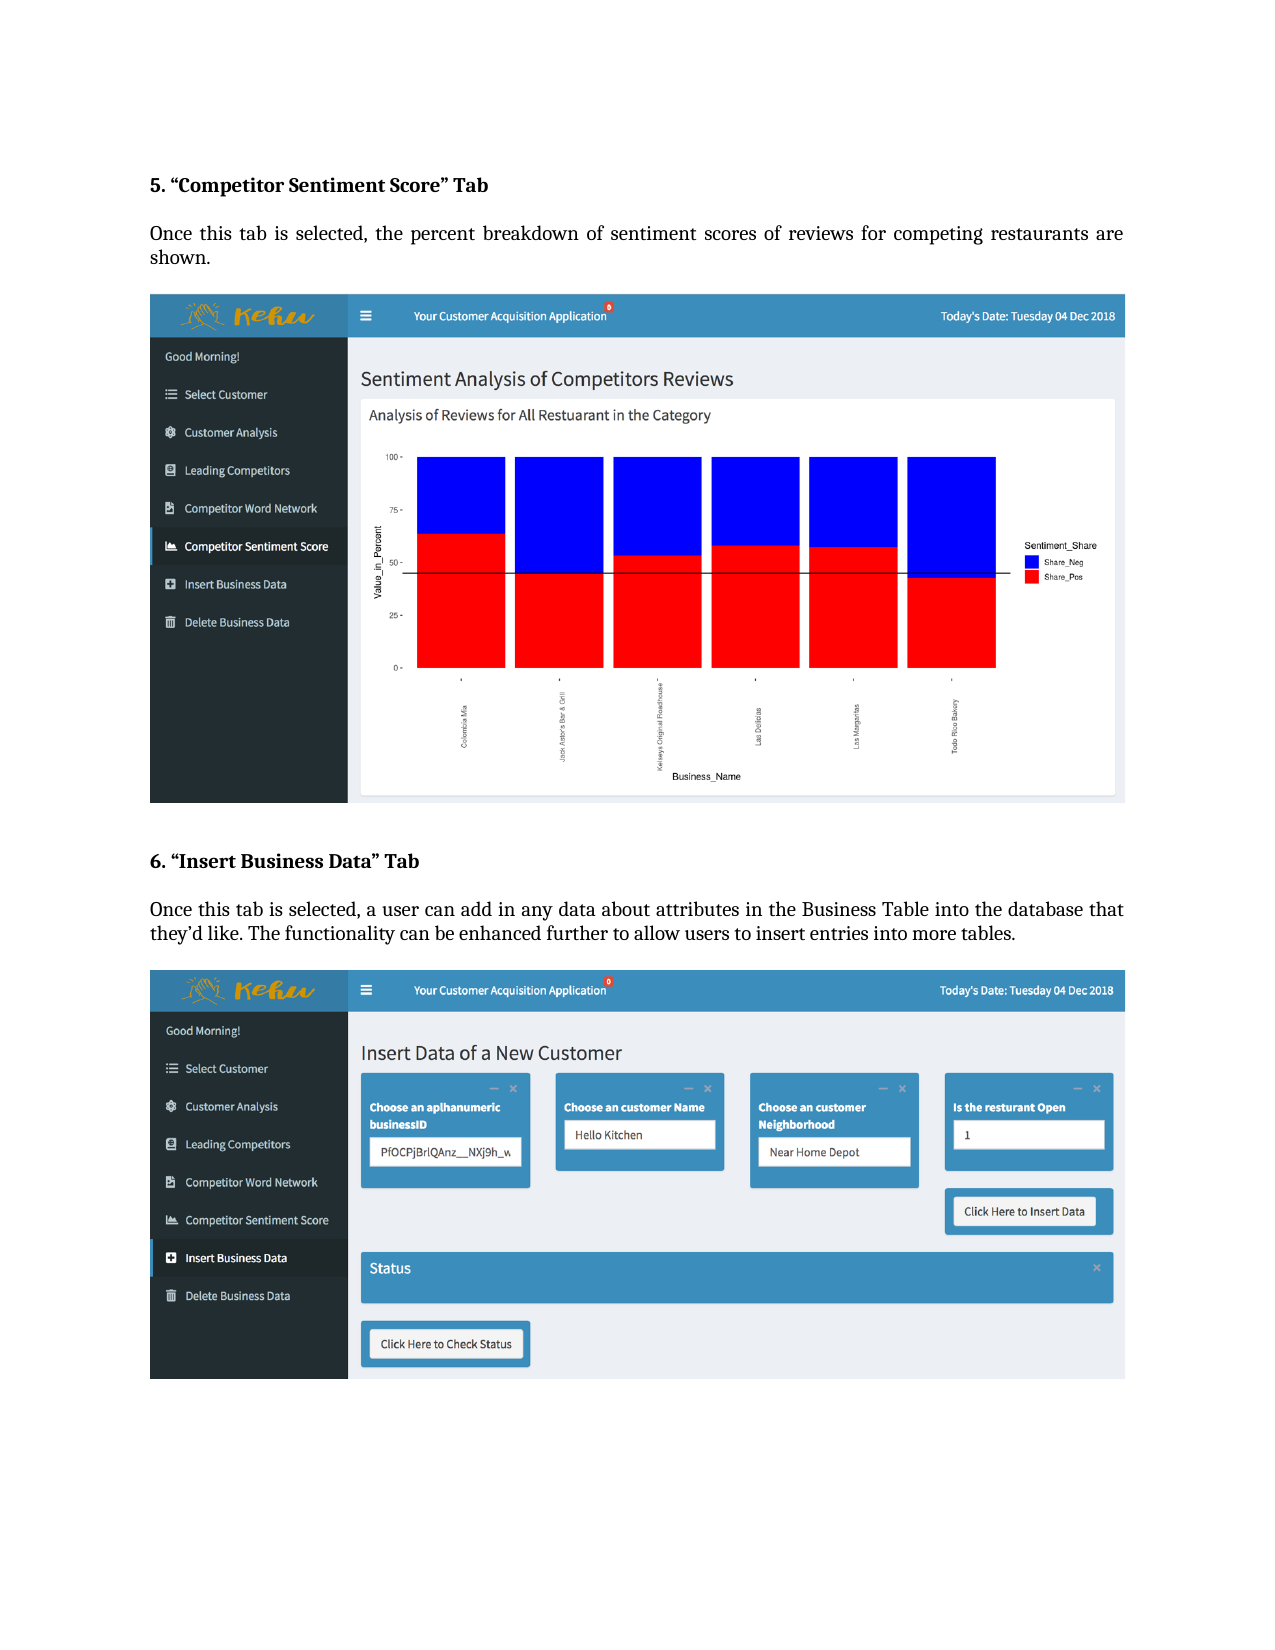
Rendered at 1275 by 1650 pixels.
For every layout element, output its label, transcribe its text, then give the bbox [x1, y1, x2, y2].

picture [150, 970, 1125, 1379]
text Once this tab is selected, a user can add in any data about attributes in the Business Table into the database that they’d like. The functionality can be enhanced further to allow users to insert entries into more tables. [150, 898, 1125, 946]
text Once this tab is selected, the percent breakdown of sentiment scores of reviews for competing restaurants are shown. [150, 222, 1125, 270]
picture [150, 293, 1125, 803]
text 5. “Competitor Sentiment Score” Tab [150, 174, 1125, 198]
text 6. “Insert Business Data” Tab [150, 850, 1125, 874]
